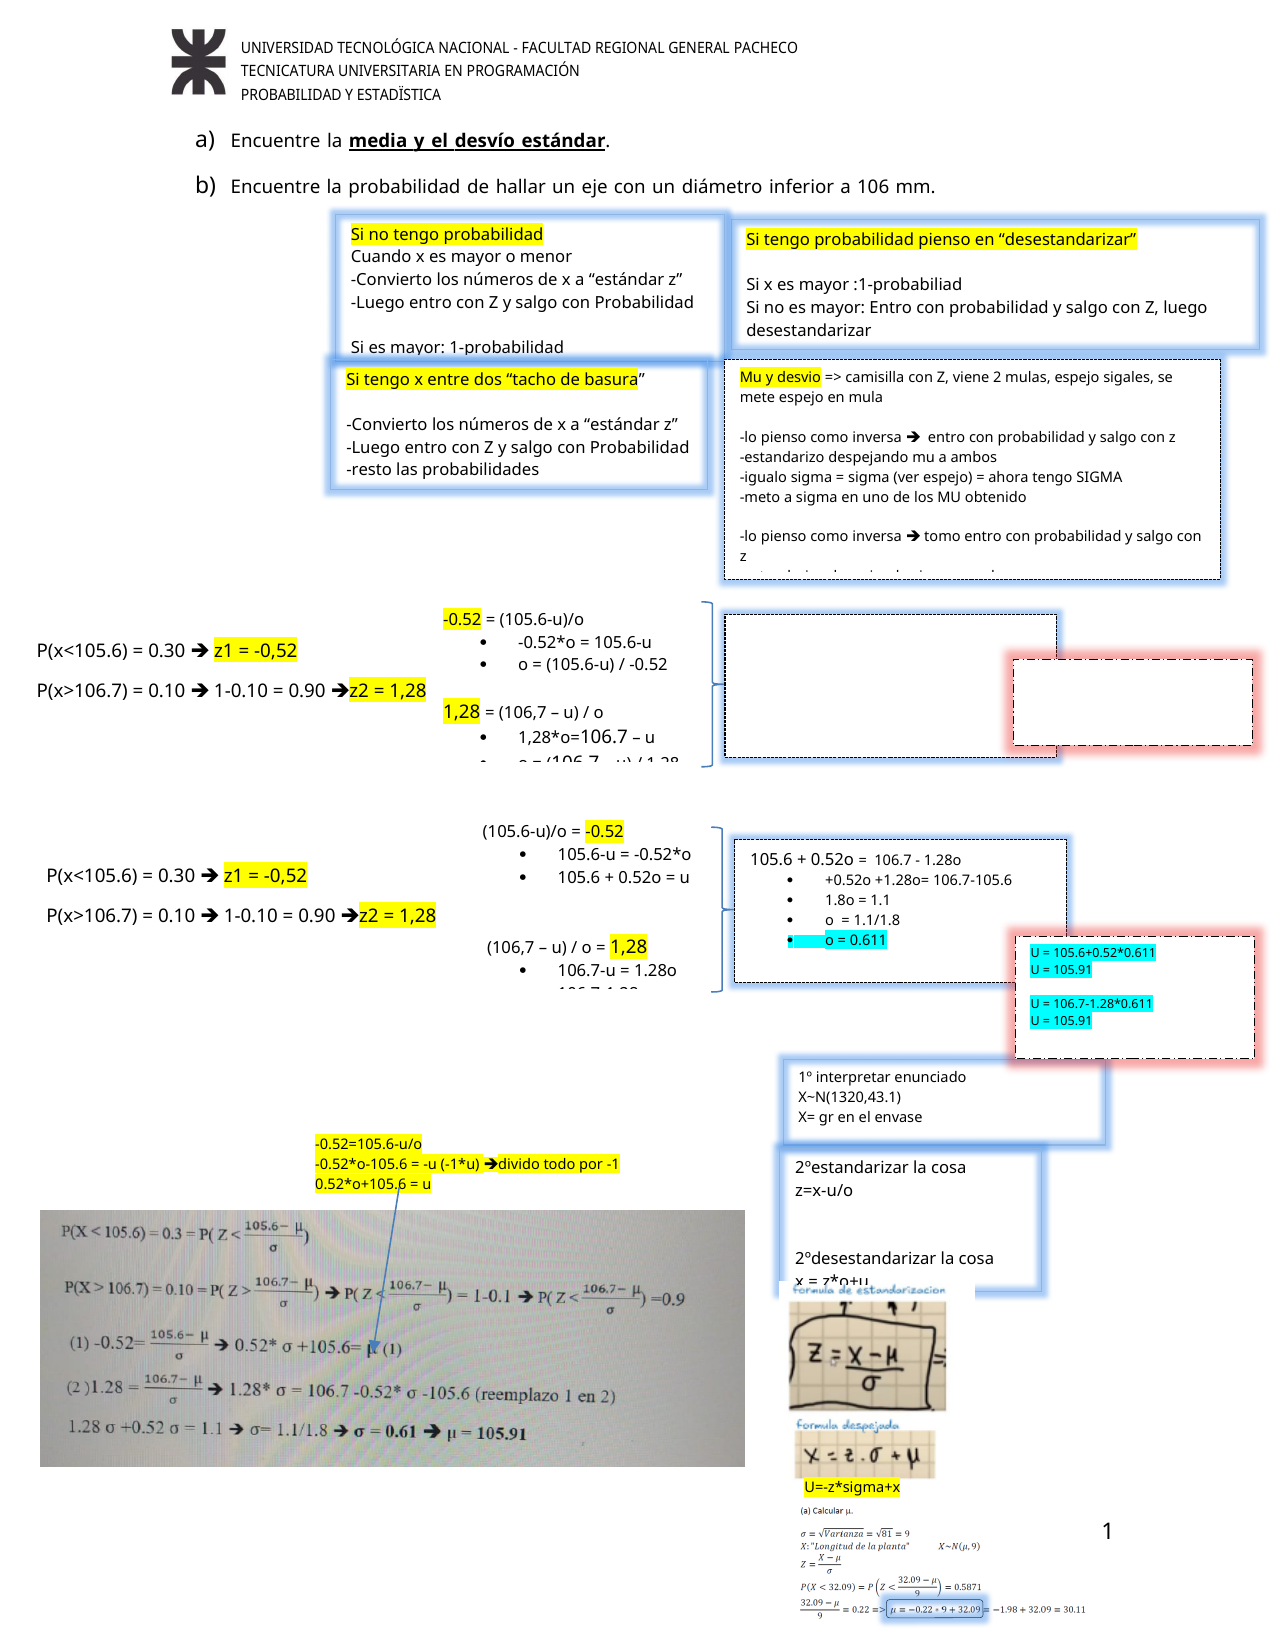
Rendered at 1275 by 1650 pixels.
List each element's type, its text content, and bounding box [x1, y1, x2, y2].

picture [171, 27, 228, 95]
picture [40, 1210, 745, 1467]
list Encuentre la media y el desvío estándar. [195, 123, 1121, 154]
picture [779, 1281, 975, 1487]
list Encuentre la probabilidad de hallar un eje con un diámetro inferior a 106 mm. [195, 169, 1121, 200]
picture [791, 1496, 1094, 1626]
